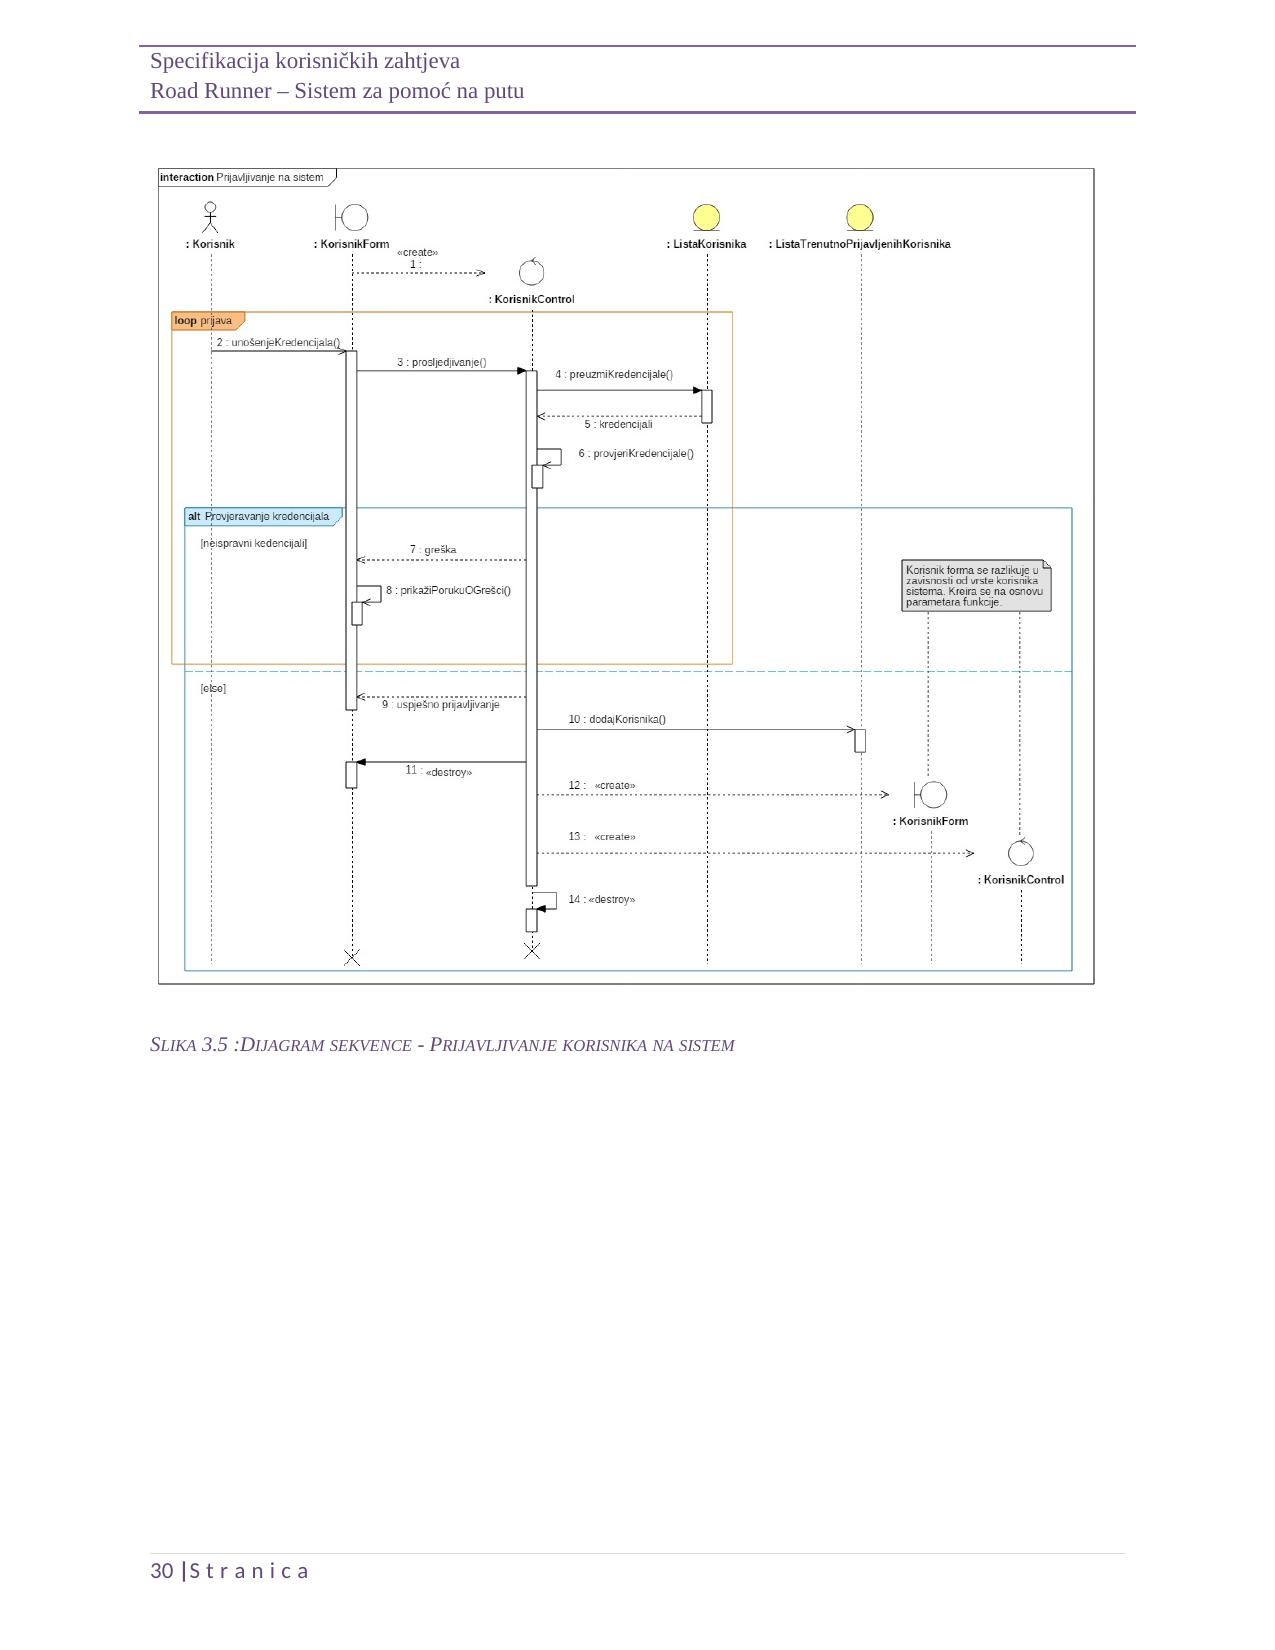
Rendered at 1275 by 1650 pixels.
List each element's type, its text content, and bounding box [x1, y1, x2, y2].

picture [150, 160, 1125, 1016]
text Slika 3.5 :Dijagram sekvence - Prijavljivanje korisnika na sistem [150, 1032, 1125, 1056]
